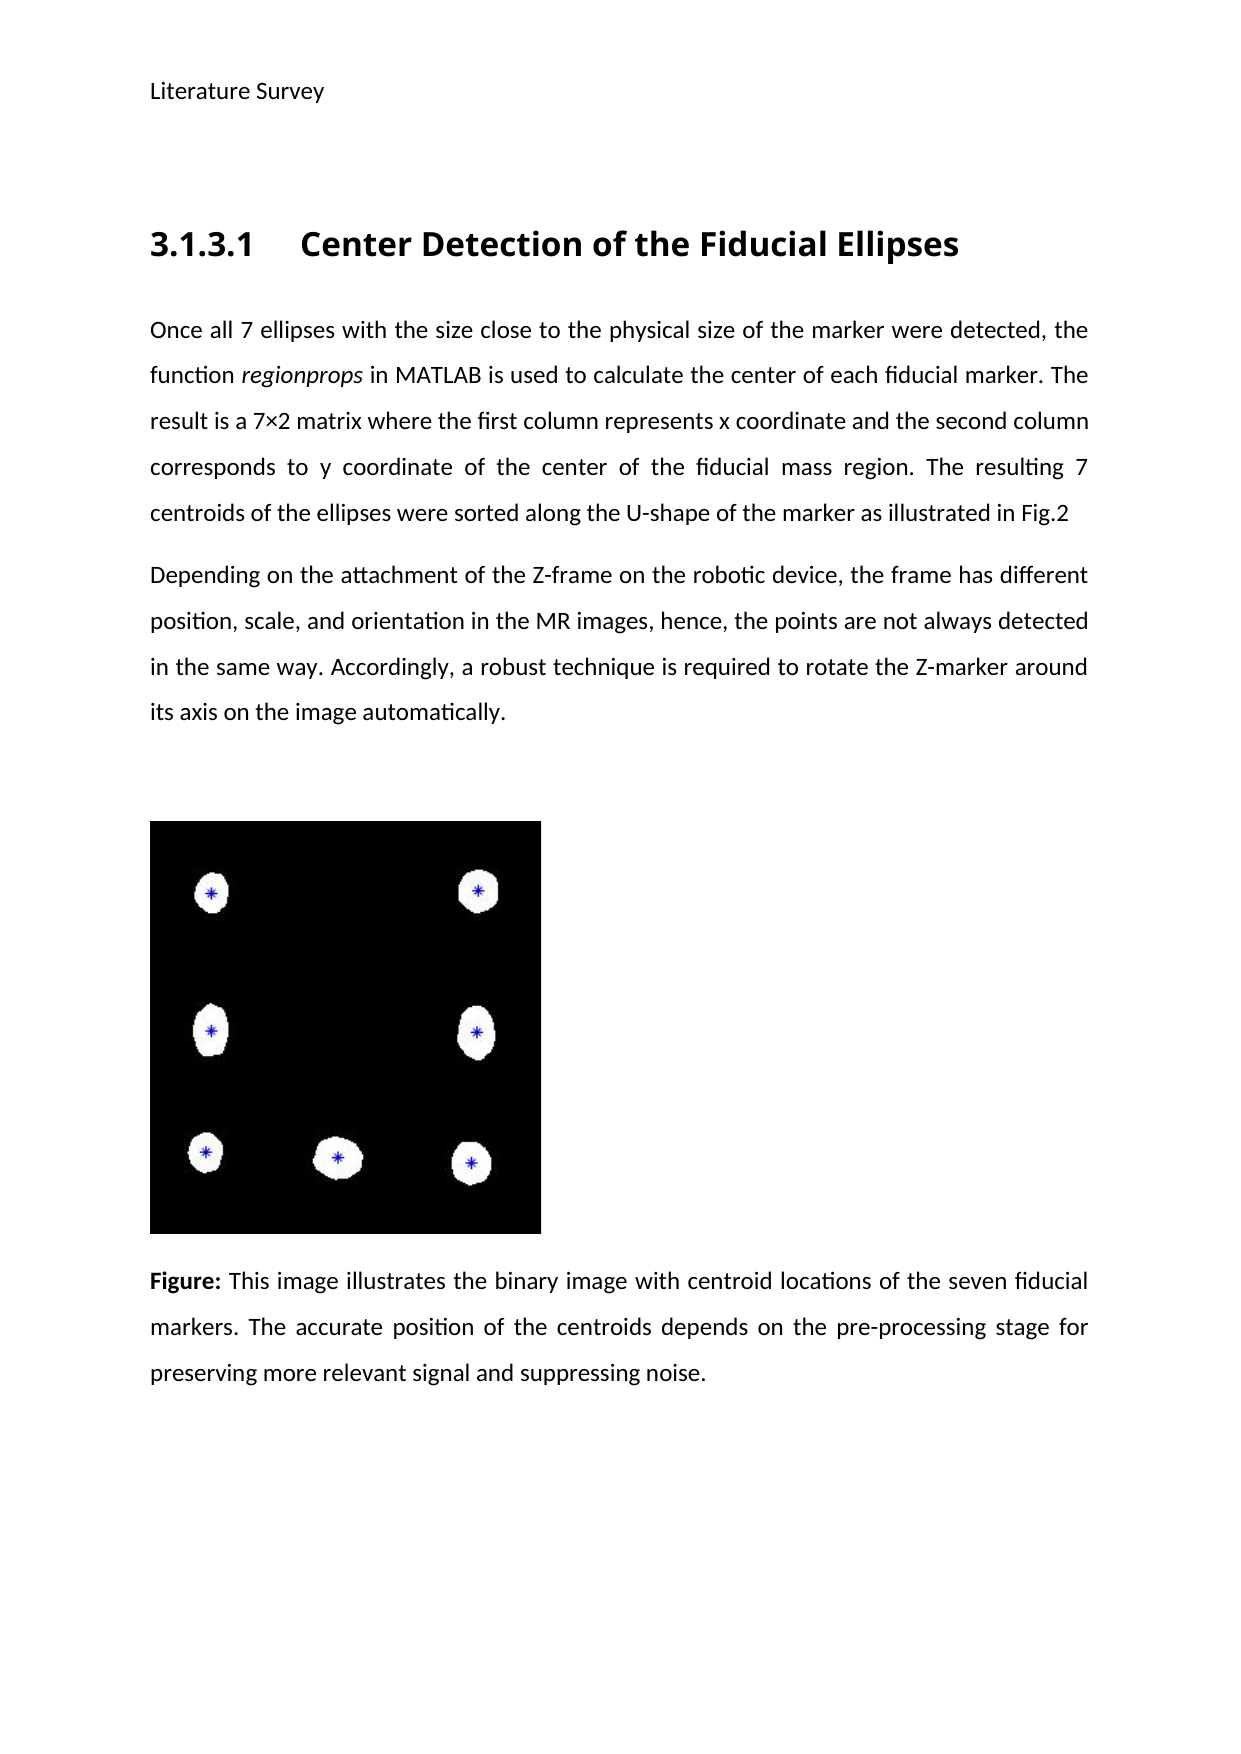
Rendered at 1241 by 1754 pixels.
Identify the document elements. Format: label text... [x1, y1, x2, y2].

picture [150, 821, 542, 1234]
subtitle Center Detection of the Fiducial Ellipses [150, 221, 1090, 266]
text Once all 7 ellipses with the size close to the physical size of the marker were detected, the function regionprops in MATLAB is used to calculate the center of each fiducial marker. The result is a 7×2 matrix where the first column represents x coordinate and the second column corresponds to y coordinate of the center of the fiducial mass region. The resulting 7 centroids of the ellipses were sorted along the U-shape of the marker as illustrated in Fig.2 [150, 314, 1090, 527]
text Depending on the attachment of the Z-frame on the robotic device, the frame has different position, scale, and orientation in the MR images, hence, the points are not always detected in the same way. Accordingly, a robust technique is required to rotate the Z-marker around its axis on the image automatically. [150, 559, 1090, 727]
text Figure: This image illustrates the binary image with centroid locations of the seven fiducial markers. The accurate position of the centroids depends on the pre-processing stage for preserving more relevant signal and suppressing noise. [150, 1266, 1090, 1387]
